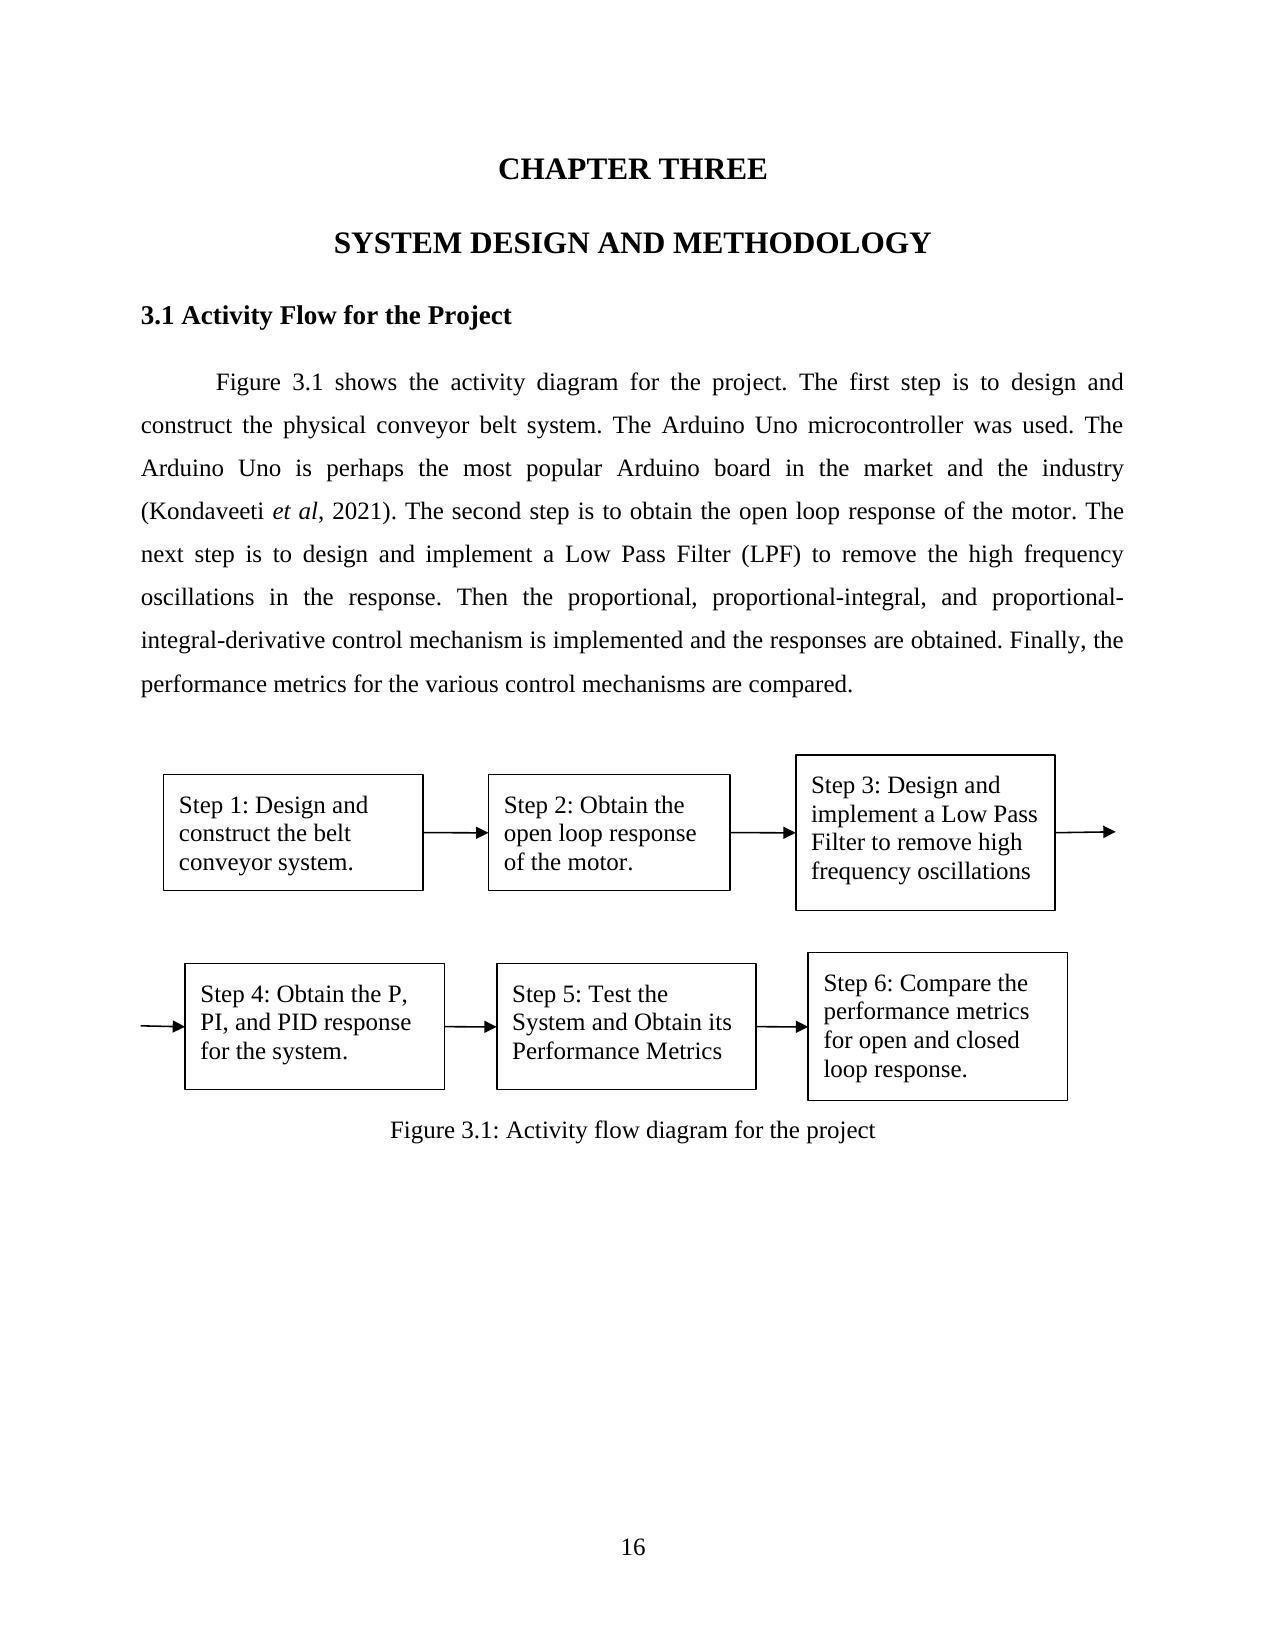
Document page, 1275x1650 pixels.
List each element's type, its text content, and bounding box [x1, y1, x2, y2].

subtitle 3.1 Activity Flow for the Project [141, 299, 1125, 331]
title SYSTEM DESIGN AND METHODOLOGY [141, 225, 1125, 261]
text Figure 3.1 shows the activity diagram for the project. The first step is to design and construct the physical conveyor belt system. The Arduino Uno microcontroller was used. The Arduino Uno is perhaps the most popular Arduino board in the market and the industry (Kondaveeti et al, 2021). The second step is to obtain the open loop response of the motor. The next step is to design and implement a Low Pass Filter (LPF) to remove the high frequency oscillations in the response. Then the proportional, proportional-integral, and proportional-integral-derivative control mechanism is implemented and the responses are obtained. Finally, the performance metrics for the various control mechanisms are compared. [141, 367, 1125, 697]
title CHAPTER THREE [141, 150, 1125, 186]
text Figure 3.1: Activity flow diagram for the project [141, 1115, 1125, 1144]
